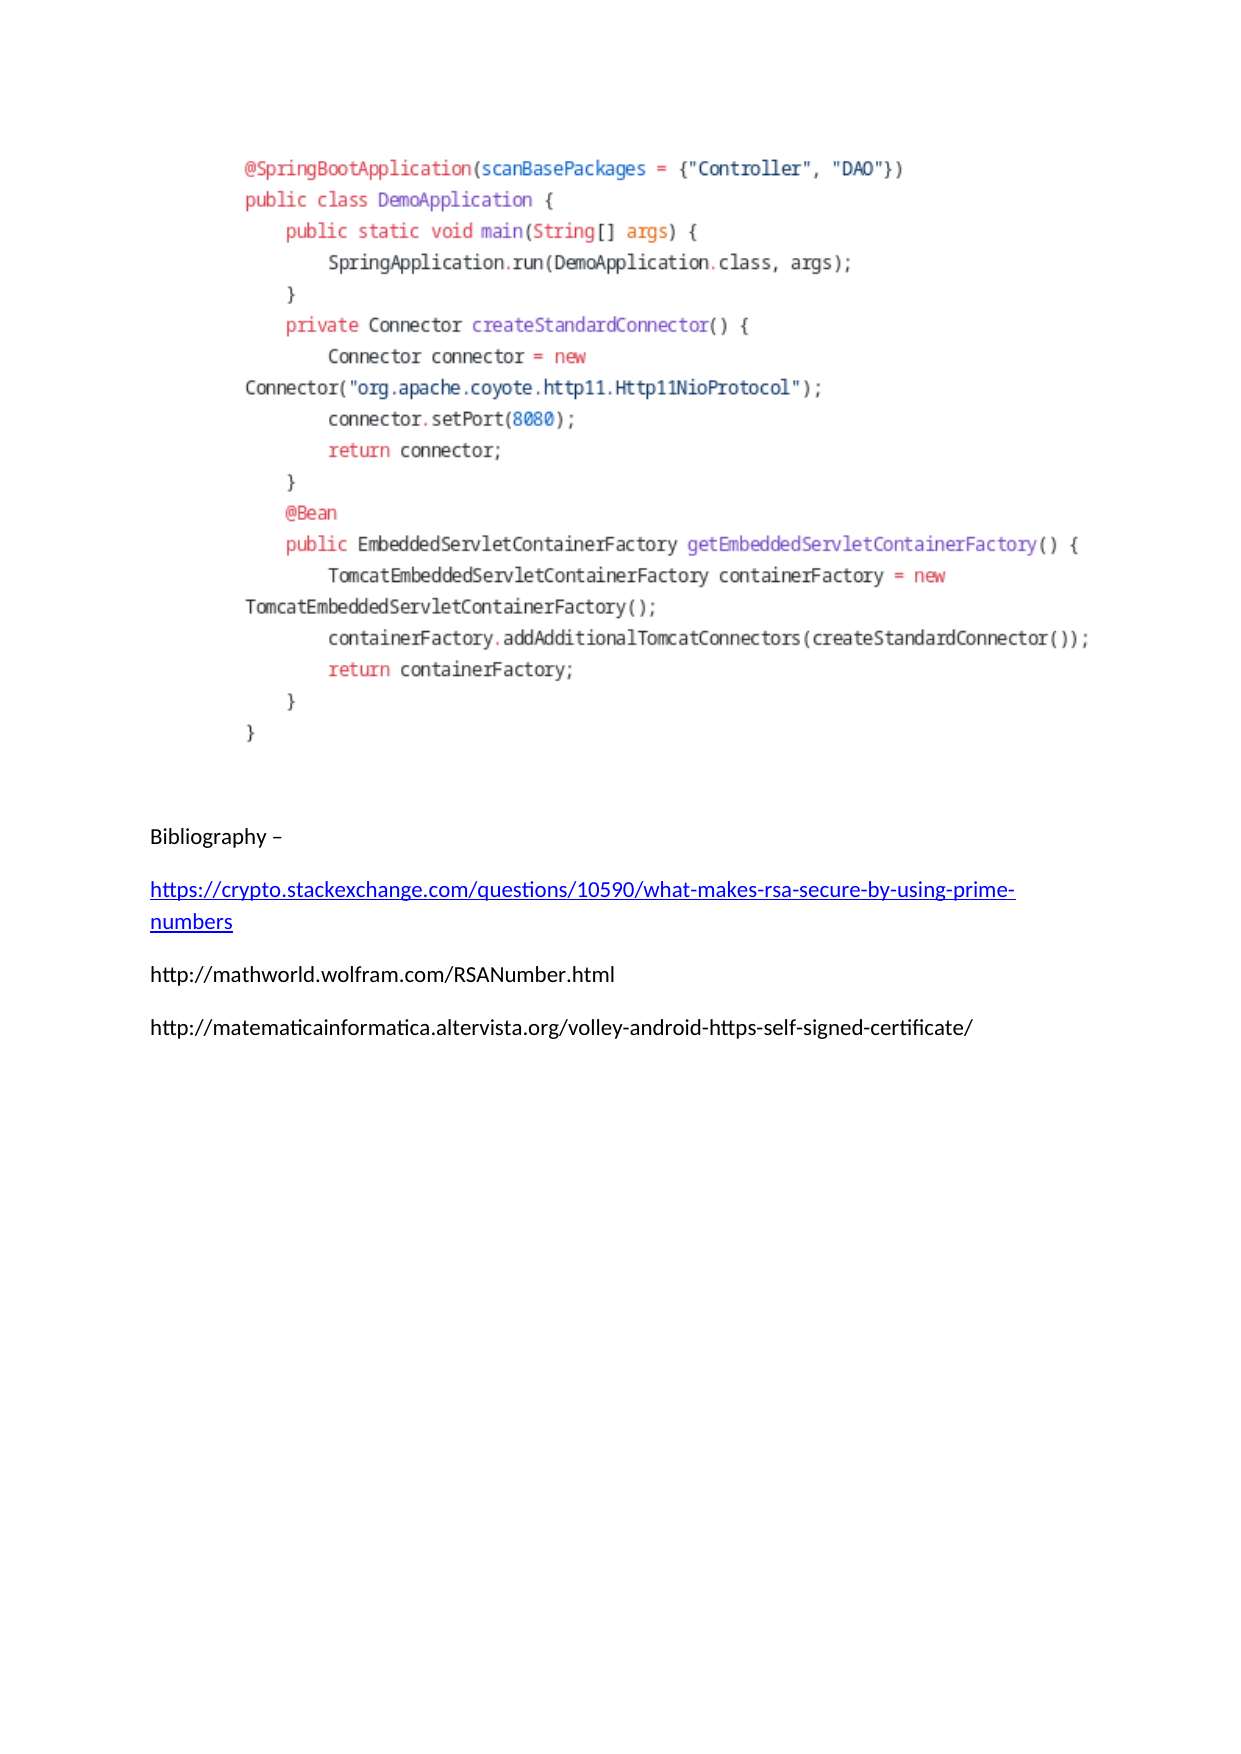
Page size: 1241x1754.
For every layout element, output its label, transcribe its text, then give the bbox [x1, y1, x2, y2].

text Bibliography – [150, 822, 1090, 850]
text http://mathworld.wolfram.com/RSANumber.html [150, 960, 1090, 988]
text http://matematicainformatica.altervista.org/volley-android-https-self-signed-certificate/ [150, 1013, 1090, 1041]
text https://crypto.stackexchange.com/questions/10590/what-makes-rsa-secure-by-using-prime-numbers [150, 875, 1090, 935]
